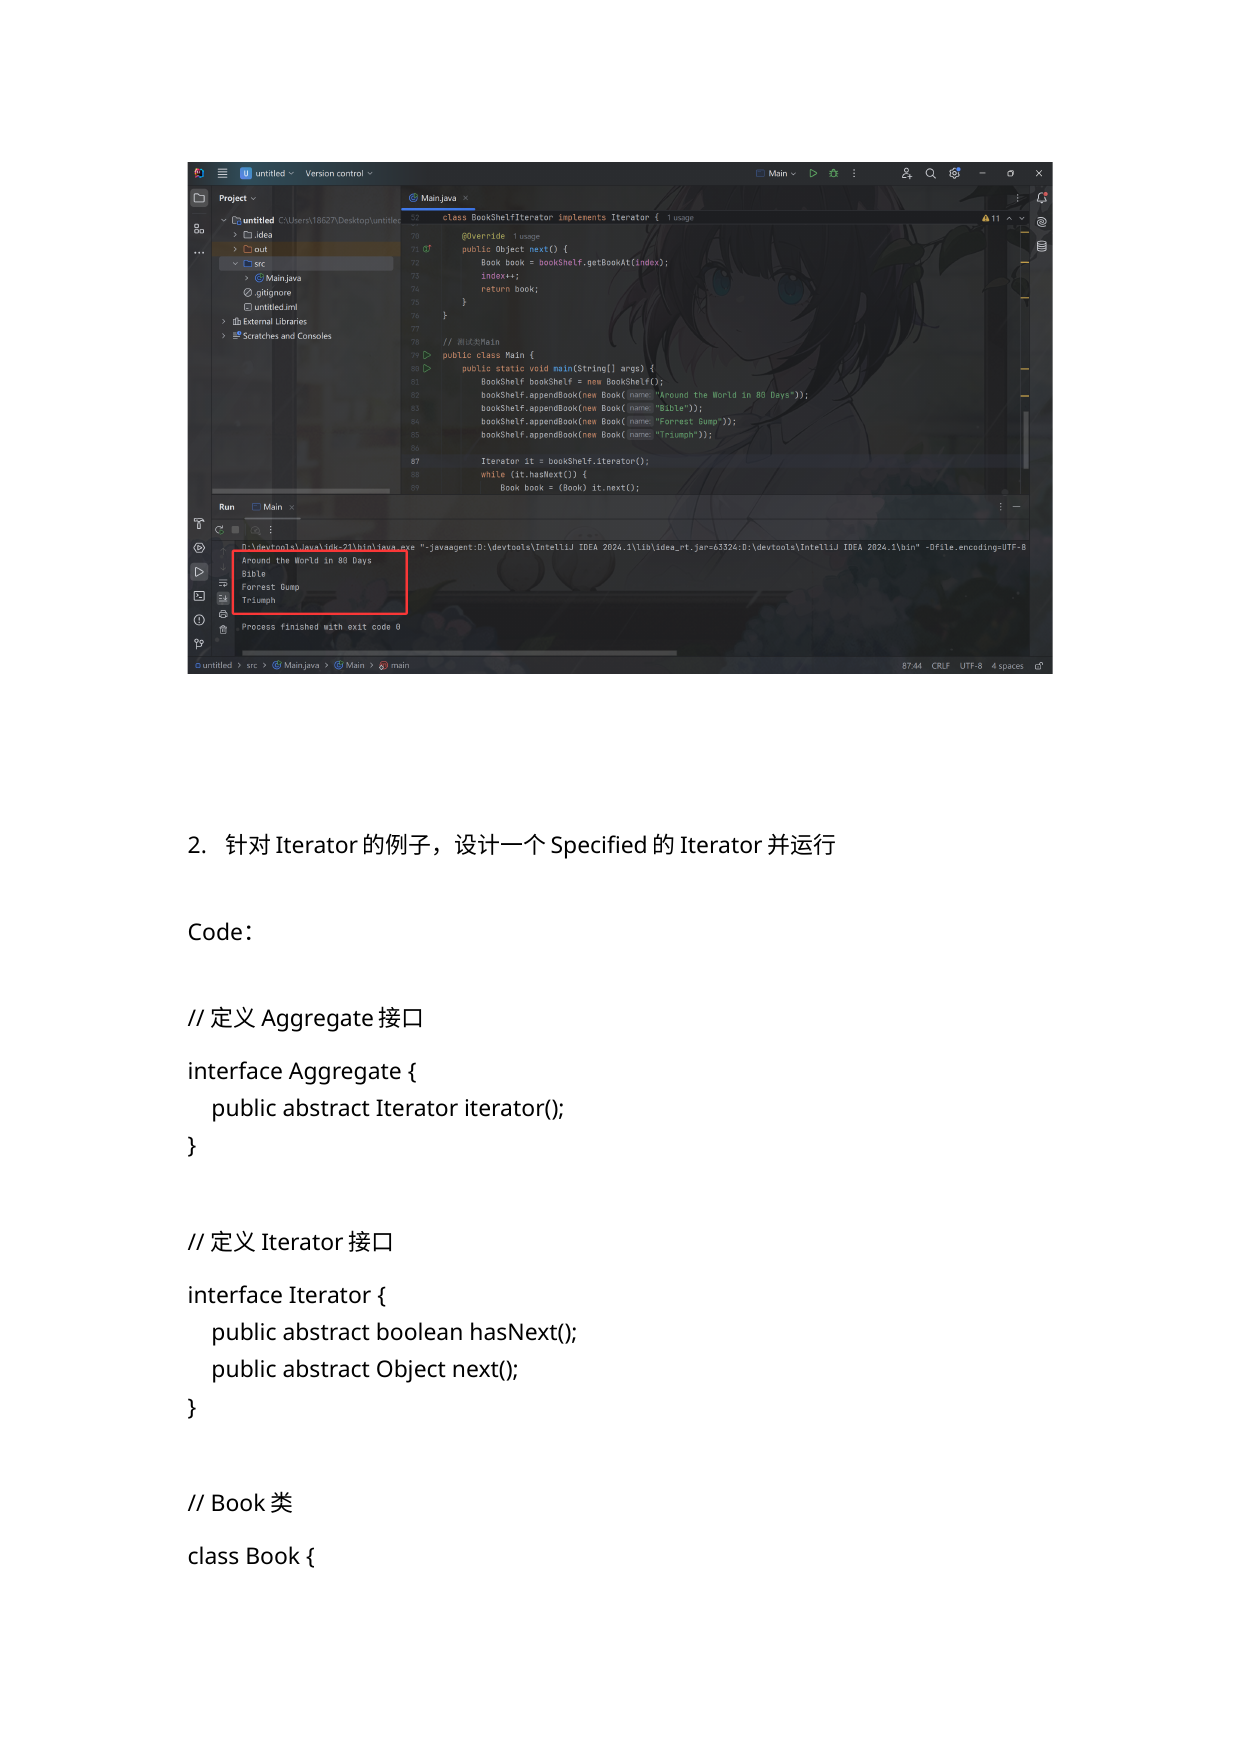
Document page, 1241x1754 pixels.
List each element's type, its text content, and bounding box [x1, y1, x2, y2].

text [187, 984, 1053, 1572]
list 针对Iterator的例子，设计一个Specified的Iterator并运行 [187, 811, 1053, 876]
text Code： [187, 898, 1053, 963]
picture [187, 162, 1053, 674]
